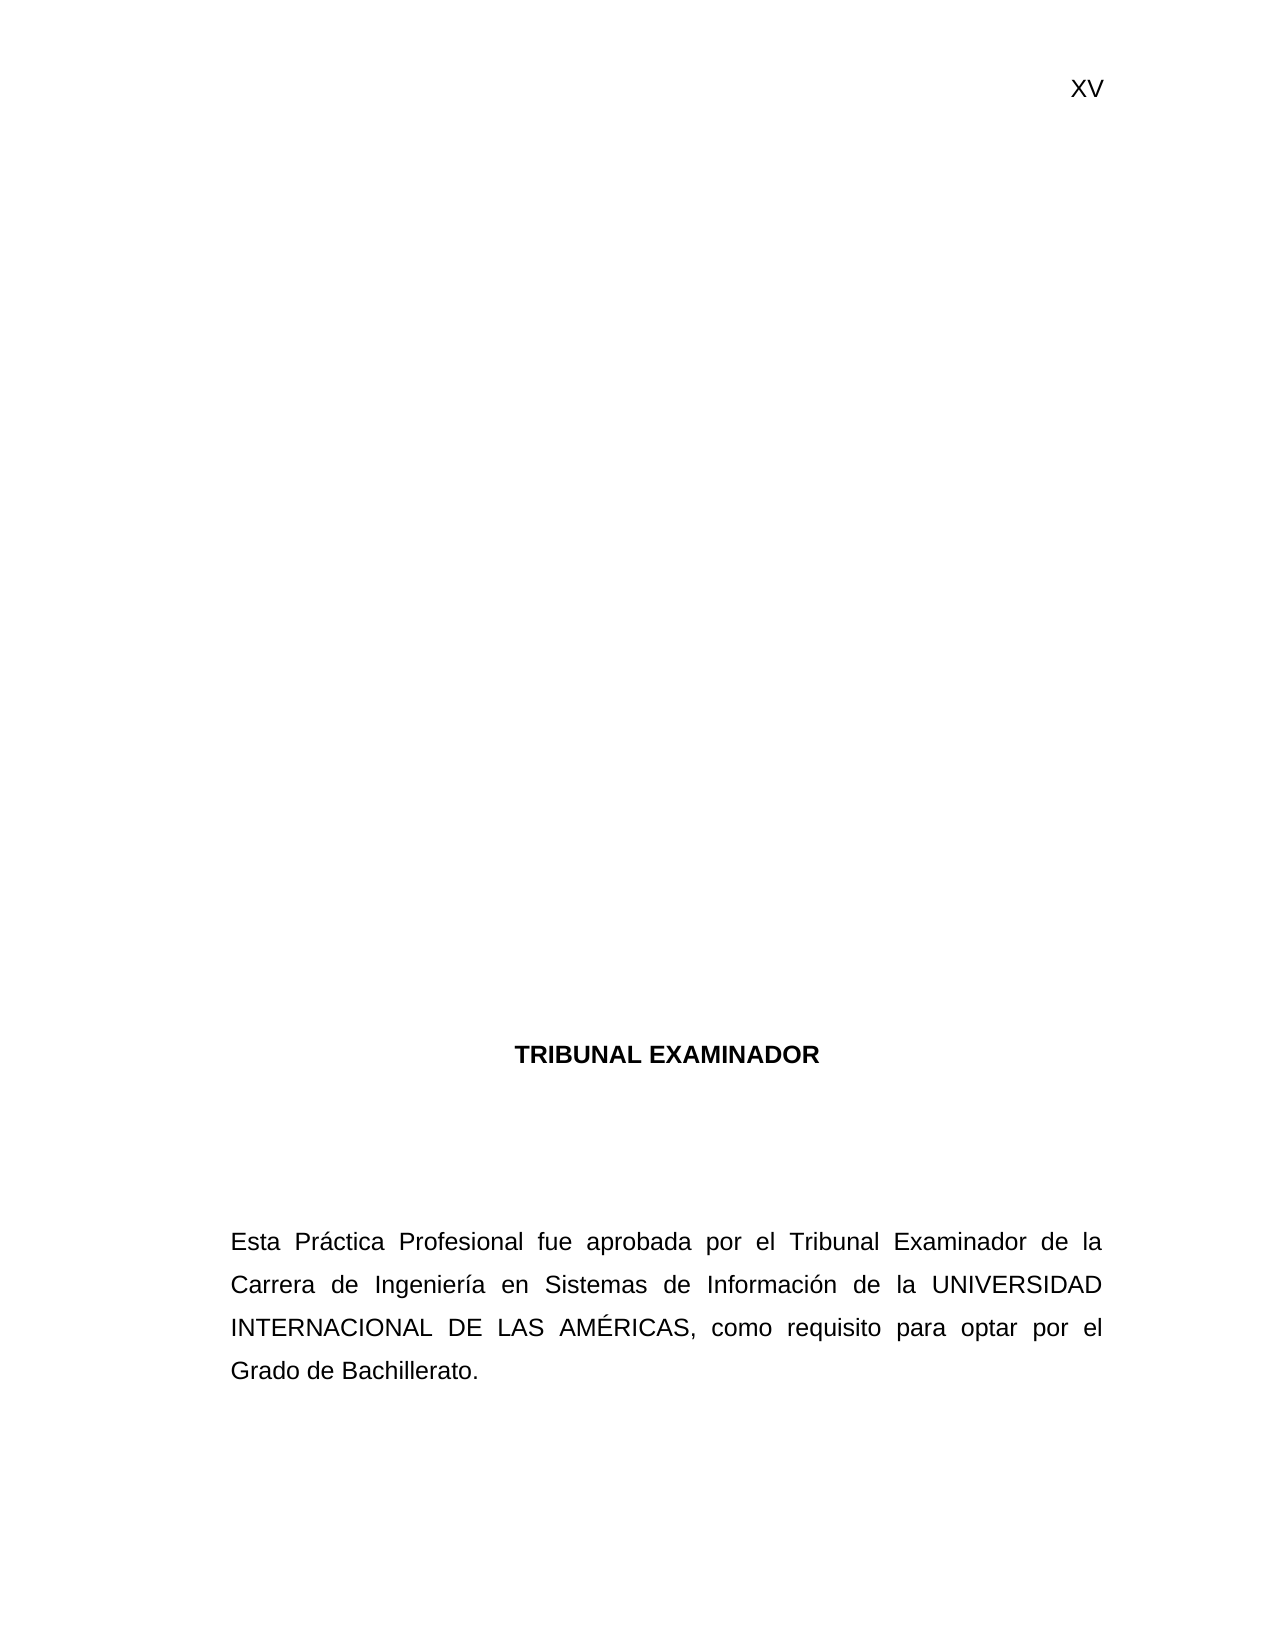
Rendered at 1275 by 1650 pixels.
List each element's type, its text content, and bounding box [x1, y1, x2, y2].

text Esta Práctica Profesional fue aprobada por el Tribunal Examinador de la Carrera de Ingeniería en Sistemas de Información de la UNIVERSIDAD INTERNACIONAL DE LAS AMÉRICAS, como requisito para optar por el Grado de Bachillerato. [230, 1227, 1104, 1385]
text TRIBUNAL EXAMINADOR [230, 1040, 1104, 1068]
